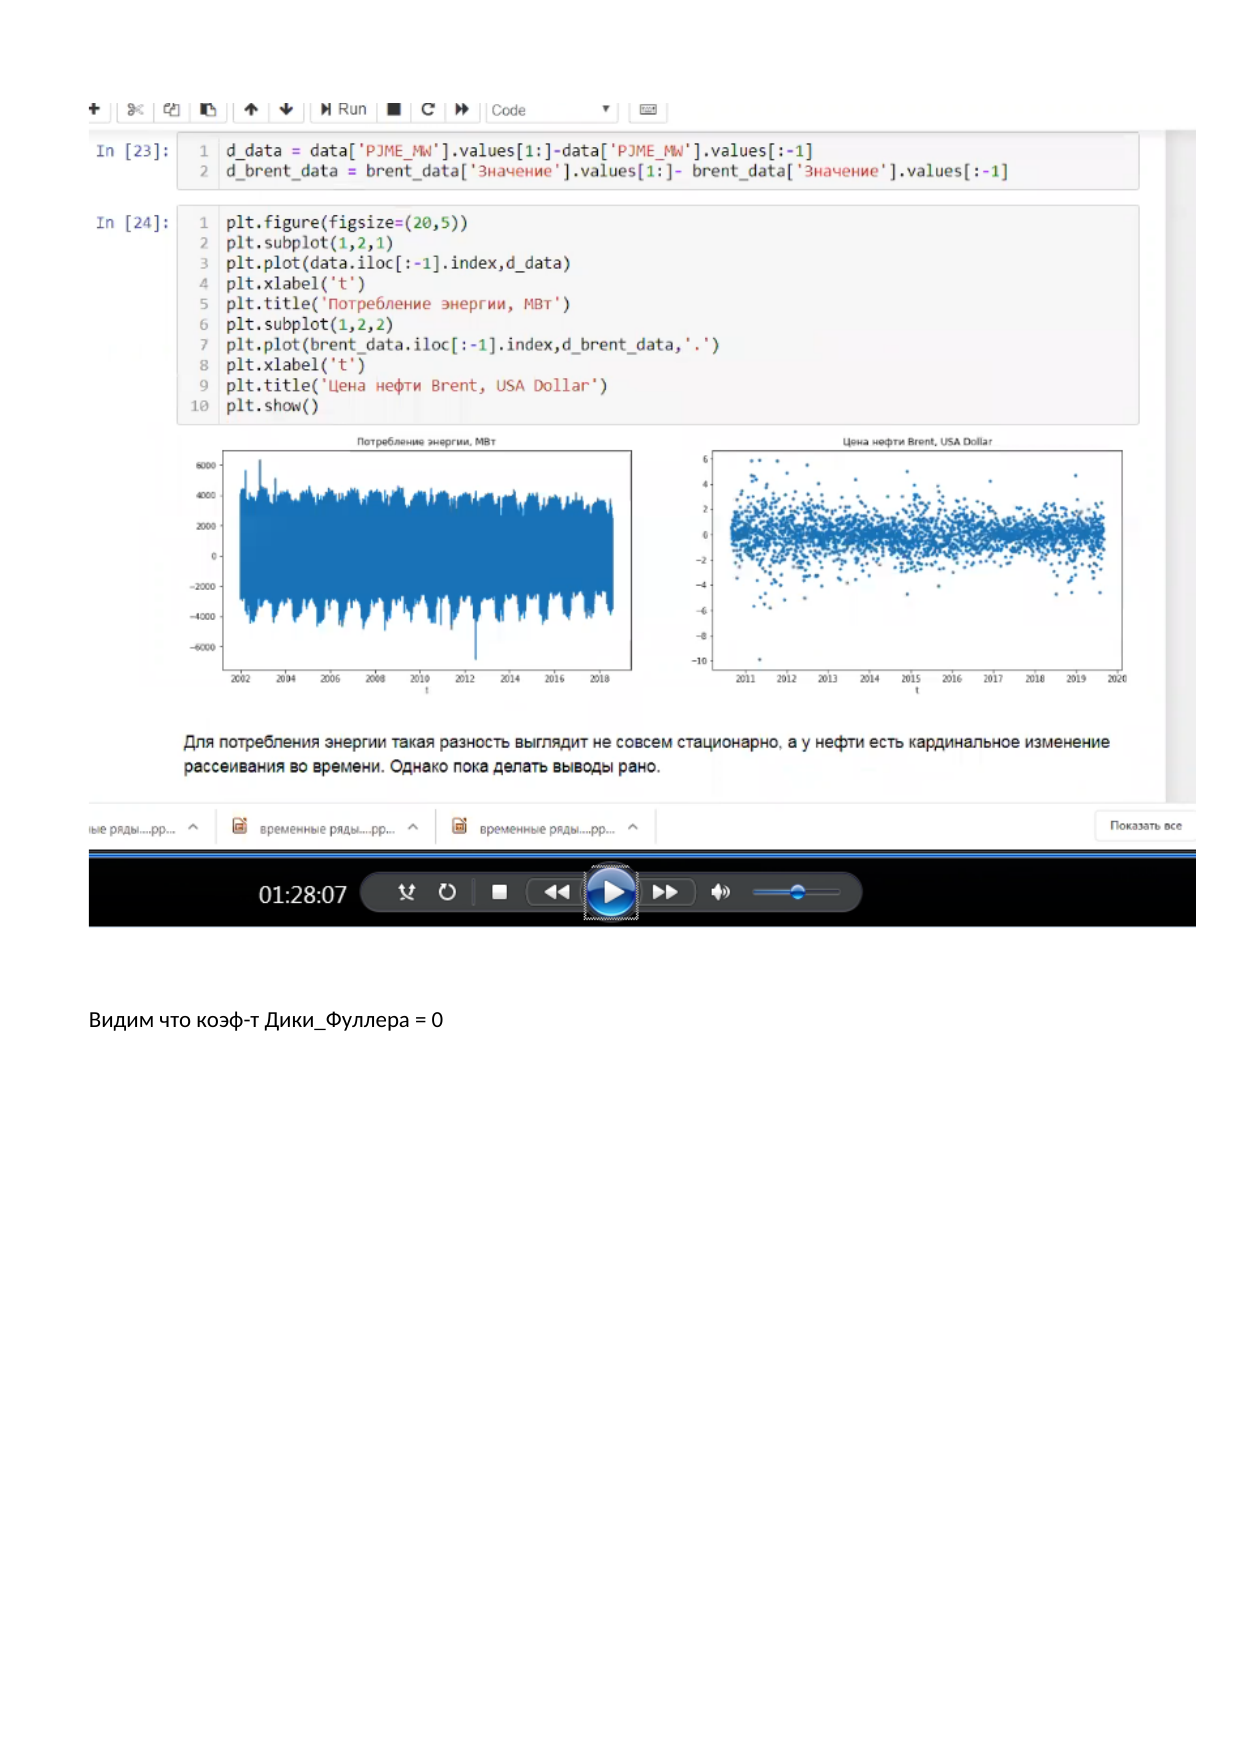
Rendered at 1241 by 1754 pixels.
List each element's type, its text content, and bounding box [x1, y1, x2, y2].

text Видим что коэф-т Дики_Фуллера = 0 [89, 1006, 1240, 1034]
picture [88, 103, 1196, 928]
